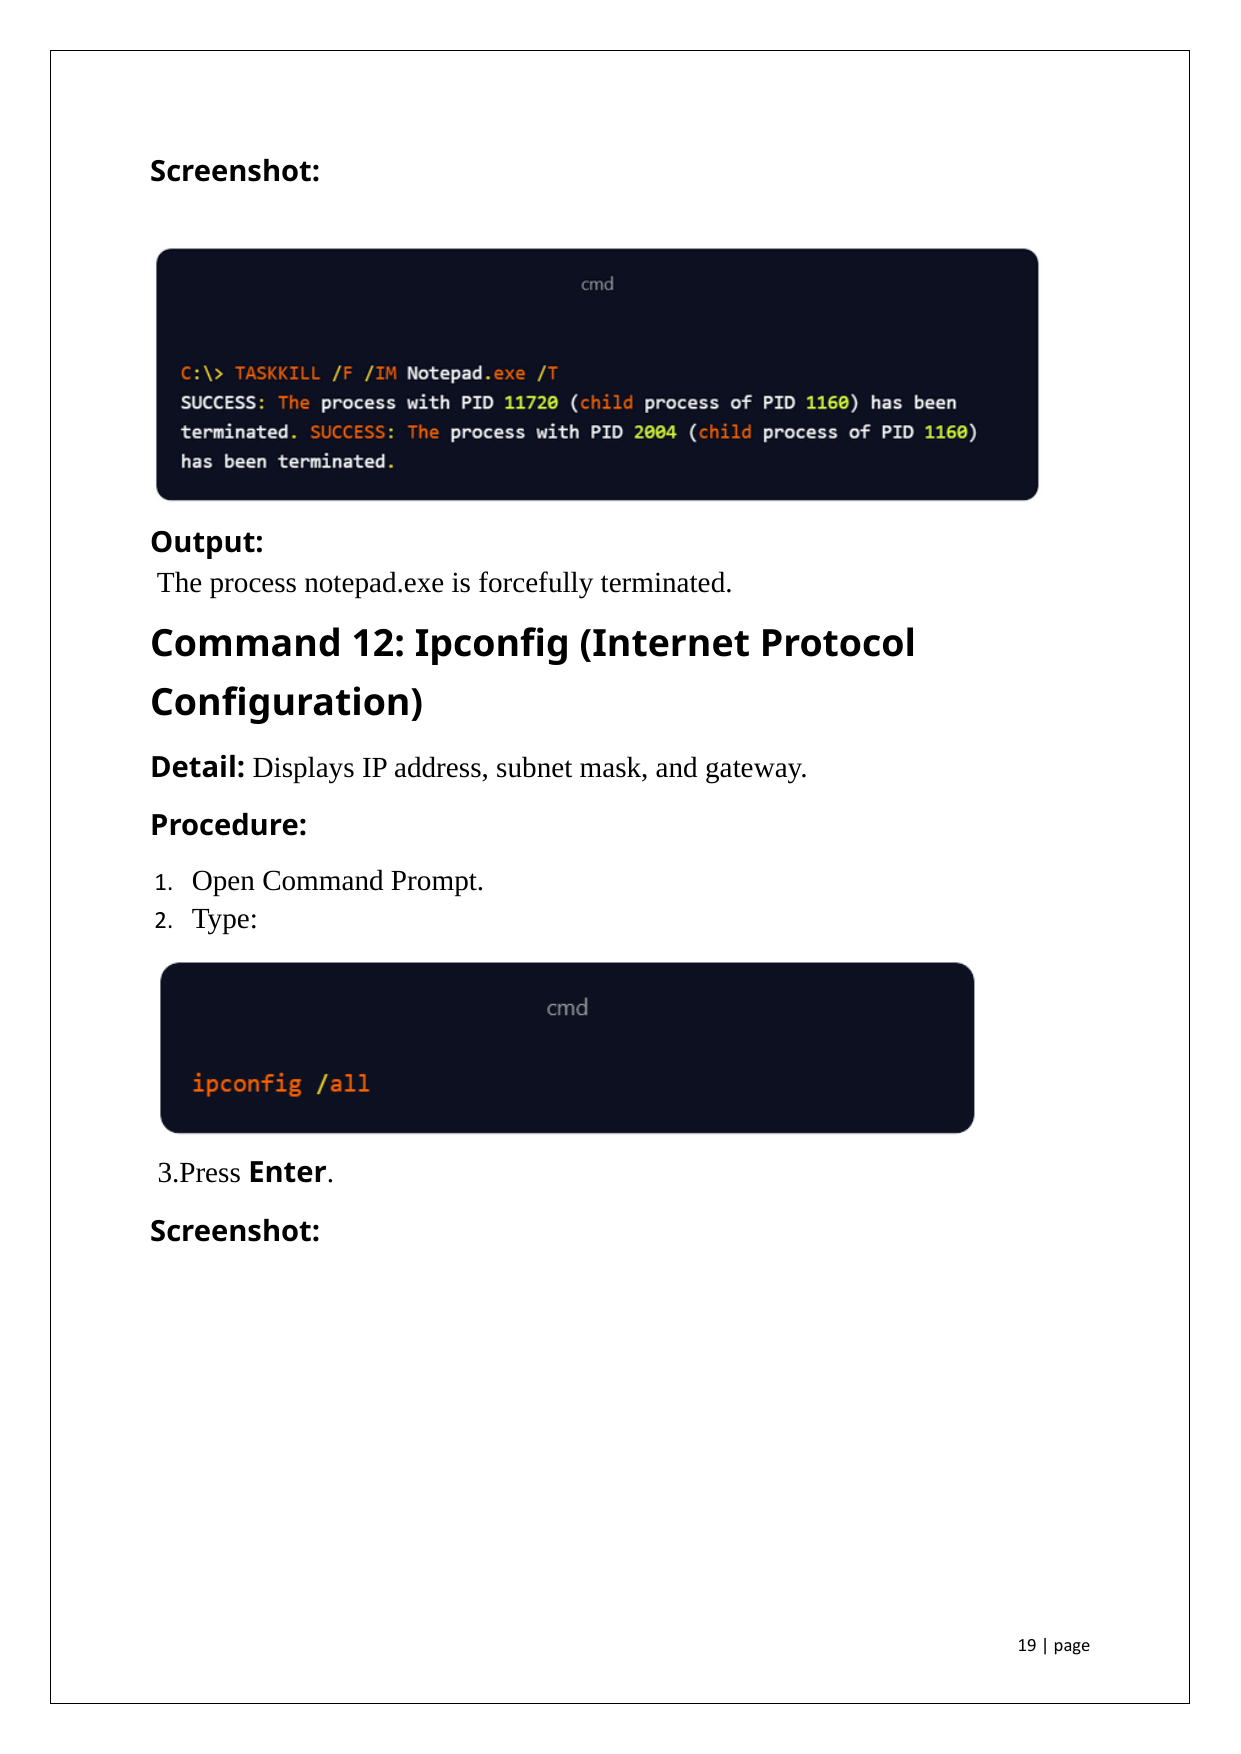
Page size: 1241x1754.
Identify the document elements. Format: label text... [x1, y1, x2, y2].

text Screenshot: [150, 1210, 1090, 1249]
text Output: The process notepad.exe is forcefully terminated. [150, 521, 1090, 599]
text Command 12: Ipconfig (Internet Protocol Configuration) [150, 617, 1090, 726]
text Detail: Displays IP address, subnet mask, and gateway. [150, 746, 1090, 786]
list Open Command Prompt. [154, 863, 1090, 896]
list Type: [154, 901, 1090, 935]
picture [150, 242, 1046, 509]
text Screenshot: [150, 150, 1090, 225]
text Procedure: [150, 804, 1090, 844]
text 3.Press Enter. [150, 1152, 1090, 1191]
picture [150, 952, 985, 1140]
